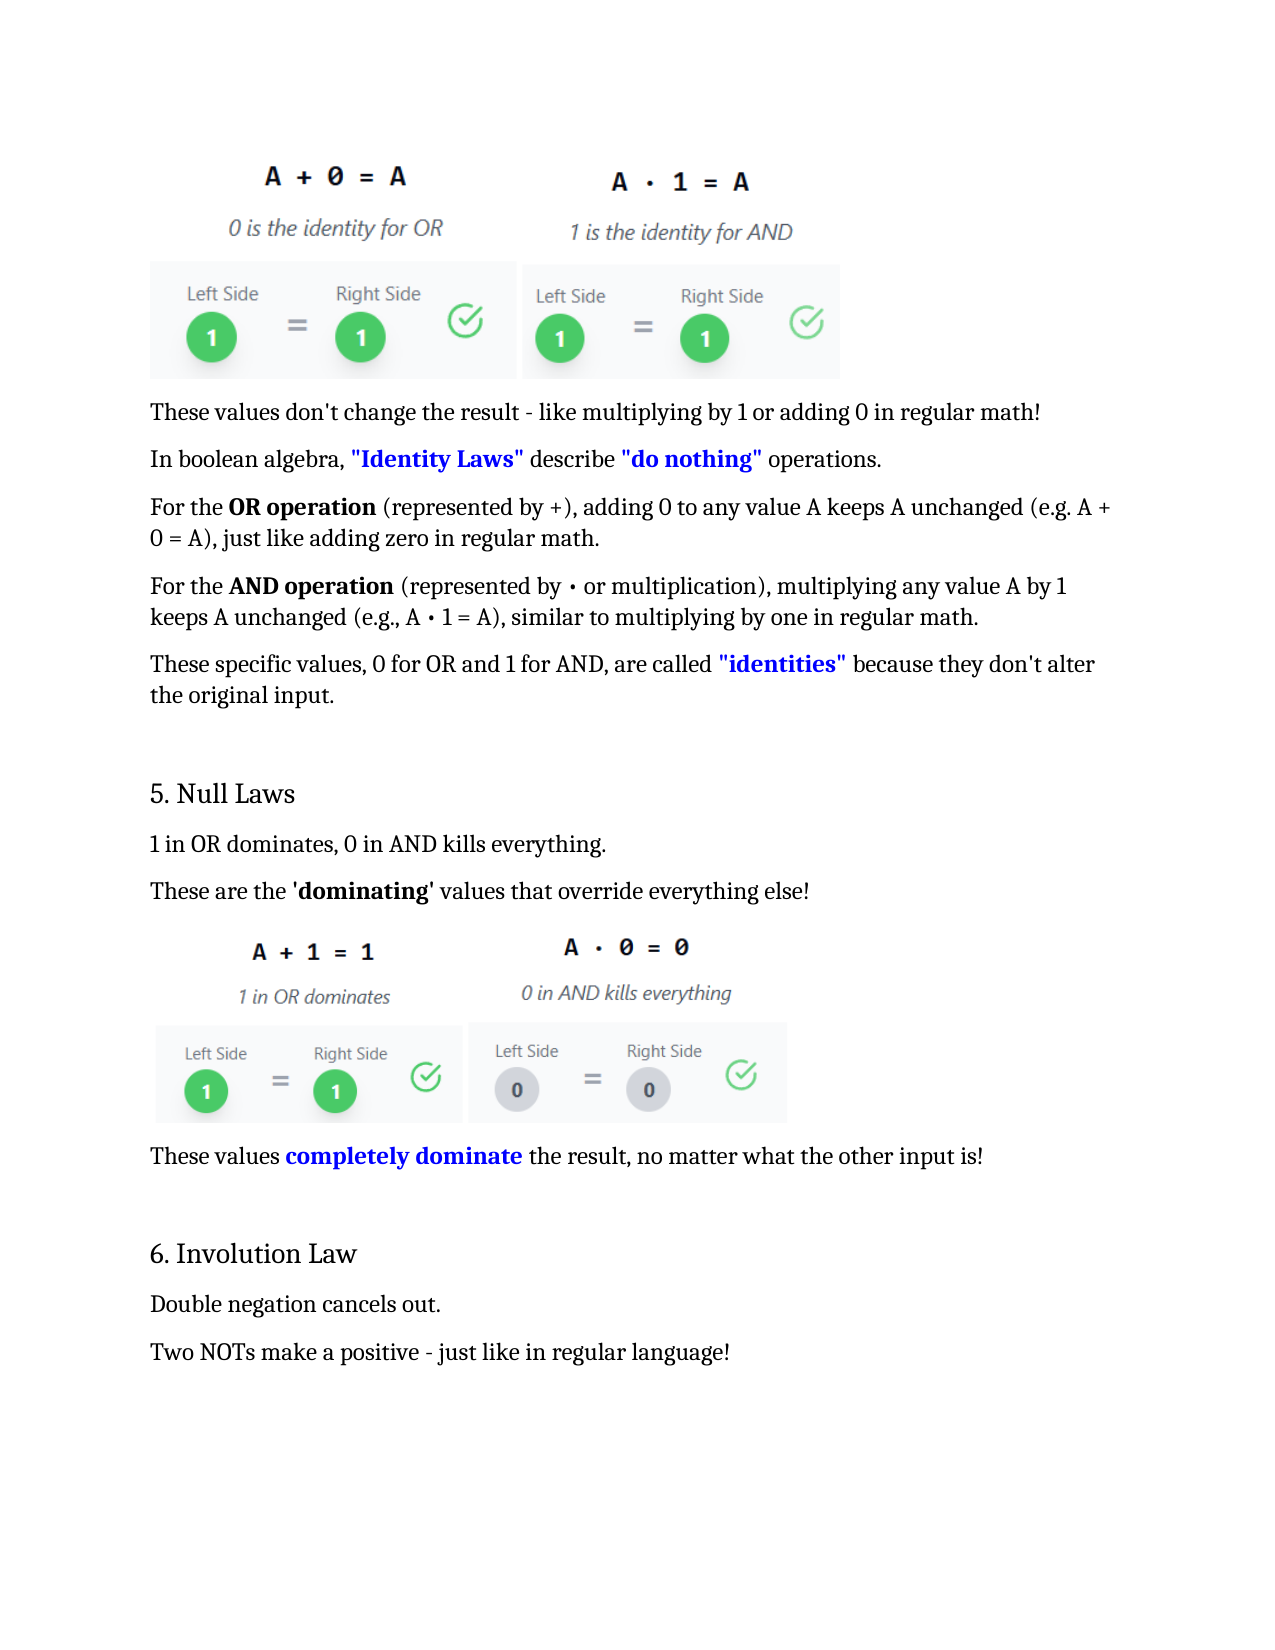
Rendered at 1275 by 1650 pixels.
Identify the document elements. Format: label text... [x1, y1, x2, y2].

picture [468, 925, 788, 1123]
text These values don't change the result - like multiplying by 1 or adding 0 in regular math! [150, 397, 1125, 426]
text These are the 'dominating' values that override everything else! [150, 877, 1125, 906]
text Double negation cancels out. [150, 1290, 1125, 1319]
text For the OR operation (represented by +), adding 0 to any value A keeps A unchanged (e.g. A + 0 = A), just like adding zero in regular math. [150, 493, 1125, 553]
text For the AND operation (represented by • or multiplication), multiplying any value A by 1 keeps A unchanged (e.g., A • 1 = A), similar to multiplying by one in regular math. [150, 572, 1125, 631]
text These values completely dominate the result, no matter what the other input is! [150, 1142, 1125, 1170]
picture [155, 926, 463, 1123]
text 6. Involution Law [150, 1237, 1125, 1271]
picture [150, 150, 517, 379]
picture [522, 150, 840, 379]
text 5. Null Laws [150, 777, 1125, 810]
text In boolean algebra, "Identity Laws" describe "do nothing" operations. [150, 445, 1125, 474]
text 1 in OR dominates, 0 in AND kills everything. [150, 829, 1125, 858]
text These specific values, 0 for OR and 1 for AND, are called "identities" because they don't alter the original input. [150, 650, 1125, 710]
text Two NOTs make a positive - just like in regular language! [150, 1338, 1125, 1366]
